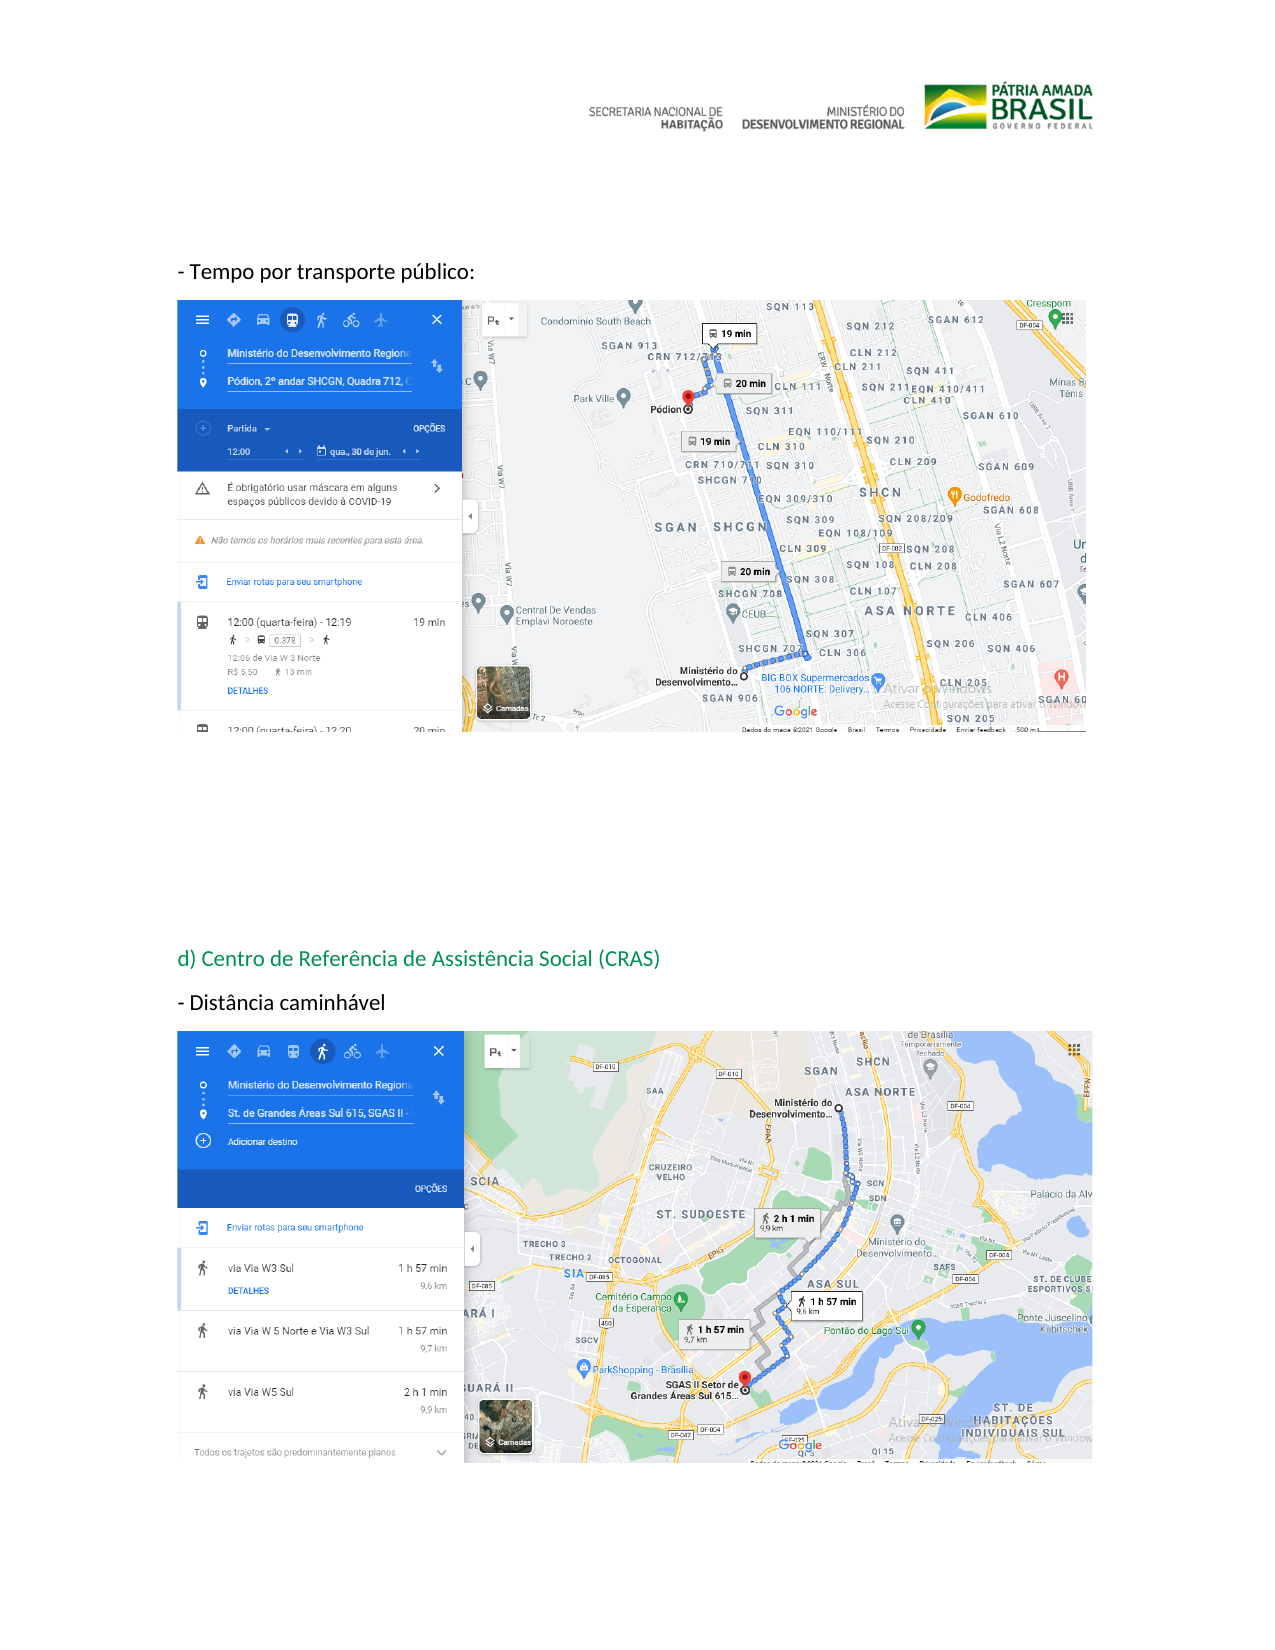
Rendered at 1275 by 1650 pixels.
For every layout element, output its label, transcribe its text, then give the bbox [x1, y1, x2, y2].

picture [177, 300, 1086, 732]
picture [578, 73, 1098, 142]
picture [177, 1031, 1093, 1463]
text d) Centro de Referência de Assistência Social (CRAS) [177, 944, 1098, 972]
text - Tempo por transporte público: [177, 257, 1098, 285]
text - Distância caminhável [177, 988, 1098, 1016]
